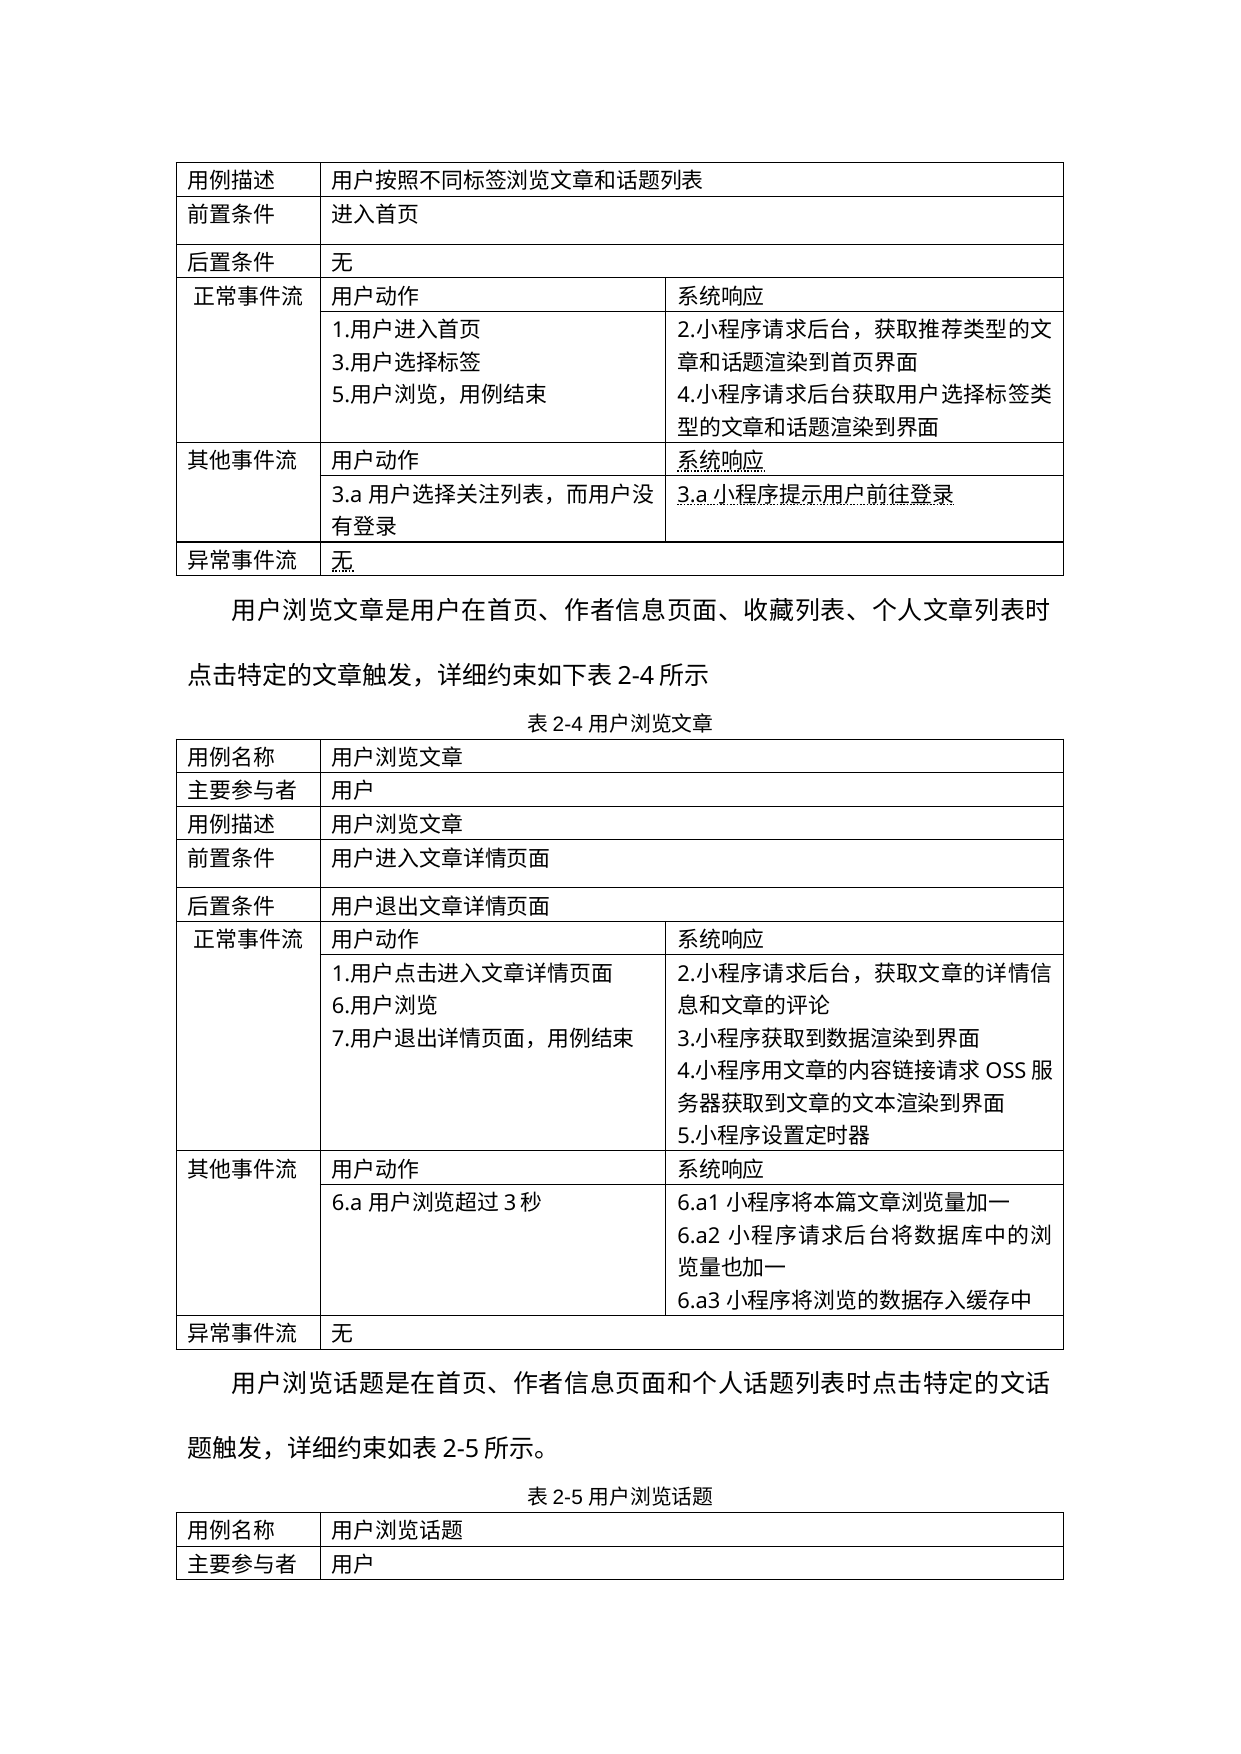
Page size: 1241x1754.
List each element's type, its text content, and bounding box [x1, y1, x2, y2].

table_cell 主要参与者 [177, 1547, 320, 1579]
table_cell 系统响应 [666, 278, 1063, 311]
table_cell 用例描述 [177, 163, 320, 196]
table_header 用户浏览文章 [321, 740, 1063, 772]
table_cell 用例描述 [177, 807, 320, 839]
table_cell 用户动作 [321, 922, 665, 954]
text 用户浏览文章是用户在首页、作者信息页面、收藏列表、个人文章列表时点击特定的文章触发，详细约束如下表2-4所示 [187, 576, 1053, 706]
table_cell 用户动作 [321, 1151, 665, 1184]
table_cell 系统响应 [666, 443, 1063, 475]
table_cell 系统响应 [666, 922, 1063, 954]
table_cell 后置条件 [177, 245, 320, 277]
table_header 用例名称 [177, 740, 320, 772]
text 表 2-4 用户浏览文章 [187, 706, 1053, 738]
table_cell 2.小程序请求后台，获取文章的详情信息和文章的评论 3.小程序获取到数据渲染到界面 4.小程序用文章的内容链接请求OSS服务器获取到文章的文本渲染到界面 5.小程序设置定时器 [666, 955, 1063, 1150]
table_cell 3.a 小程序提示用户前往登录 [666, 476, 1063, 541]
text 表 2-5 用户浏览话题 [187, 1479, 1053, 1512]
table_cell 系统响应 [666, 1151, 1063, 1184]
table_cell 正常事件流 [177, 922, 320, 1150]
table_cell 进入首页 [321, 197, 1063, 244]
table_cell 异常事件流 [177, 543, 320, 575]
table_cell 6.a1 小程序将本篇文章浏览量加一 6.a2 小程序请求后台将数据库中的浏览量也加一 6.a3 小程序将浏览的数据存入缓存中 [666, 1185, 1063, 1315]
table_cell 用户浏览文章 [321, 807, 1063, 839]
table_cell 前置条件 [177, 840, 320, 887]
table_header 用例名称 [177, 1513, 320, 1546]
table_cell 用户 [321, 773, 1063, 806]
table_cell 3.a 用户选择关注列表，而用户没有登录 [321, 476, 665, 541]
table_cell 无 [321, 1316, 1063, 1348]
table_cell 其他事件流 [177, 443, 320, 541]
table_cell 6.a 用户浏览超过3秒 [321, 1185, 665, 1315]
table_header 用户浏览话题 [321, 1513, 1063, 1546]
table_cell 异常事件流 [177, 1316, 320, 1348]
table_cell 用户按照不同标签浏览文章和话题列表 [321, 163, 1063, 196]
text 用户浏览话题是在首页、作者信息页面和个人话题列表时点击特定的文话题触发，详细约束如表2-5所示。 [187, 1350, 1053, 1479]
table_cell 无 [321, 245, 1063, 277]
table_cell 无 [321, 543, 1063, 575]
table_cell 其他事件流 [177, 1151, 320, 1315]
table_cell 1.用户点击进入文章详情页面 6.用户浏览 7.用户退出详情页面，用例结束 [321, 955, 665, 1150]
table_cell 正常事件流 [177, 278, 320, 442]
table_cell 2.小程序请求后台，获取推荐类型的文章和话题渲染到首页界面 4.小程序请求后台获取用户选择标签类型的文章和话题渲染到界面 [666, 312, 1063, 442]
table_cell 用户进入文章详情页面 [321, 840, 1063, 887]
table_cell 前置条件 [177, 197, 320, 244]
table_cell 1.用户进入首页 3.用户选择标签 5.用户浏览，用例结束 [321, 312, 665, 442]
table_cell 用户退出文章详情页面 [321, 888, 1063, 921]
table_cell 主要参与者 [177, 773, 320, 806]
table_cell 用户动作 [321, 443, 665, 475]
table_cell 用户 [321, 1547, 1063, 1579]
table_cell 用户动作 [321, 278, 665, 311]
table_cell 后置条件 [177, 888, 320, 921]
